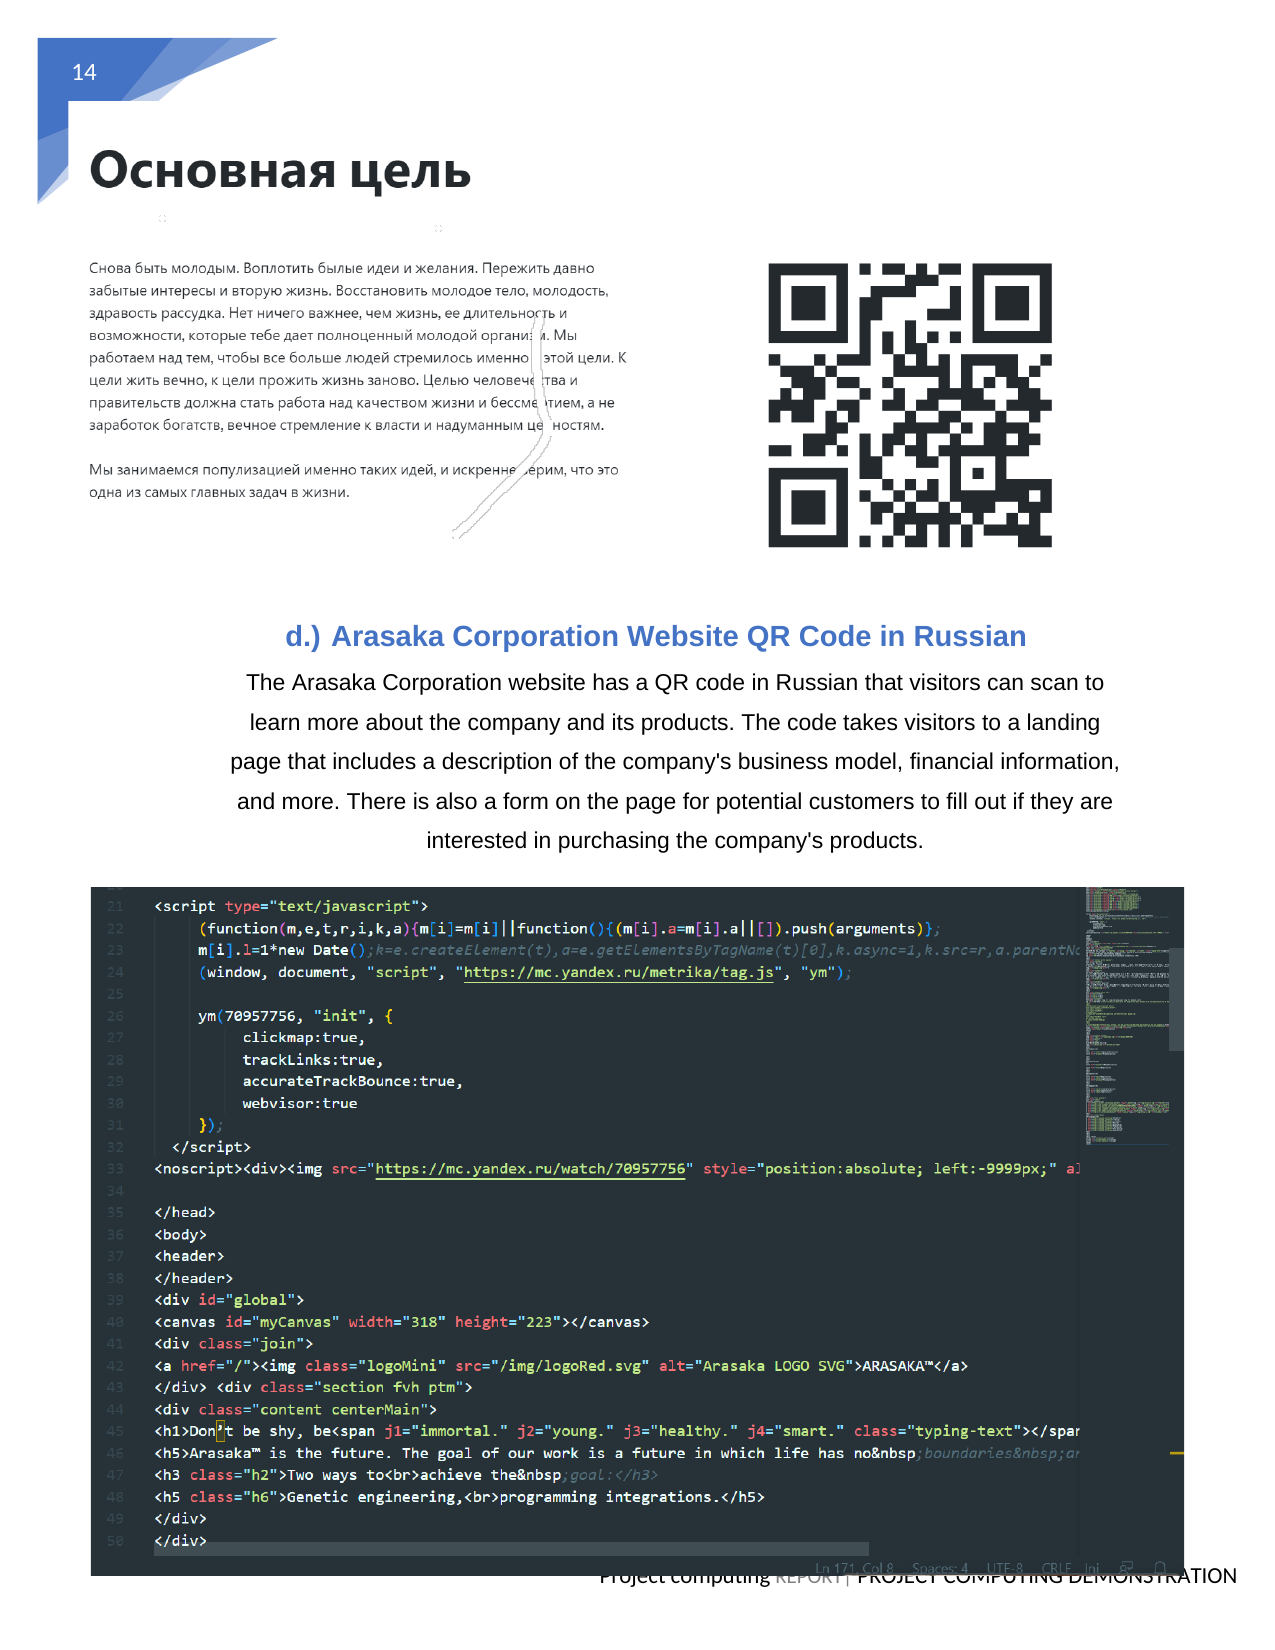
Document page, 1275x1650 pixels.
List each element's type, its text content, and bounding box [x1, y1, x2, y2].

list Arasaka Corporation Website QR Code in Russian [187, 619, 1125, 652]
picture [37, 37, 1207, 600]
list The Arasaka Corporation website has a QR code in Russian that visitors can scan to learn more about the company and its products. The code takes visitors to a landing page that includes a description of the company's business model, financial information, and more. There is also a form on the page for potential customers to fill out if they are interested in purchasing the company's products. [225, 669, 1125, 853]
picture [90, 887, 1185, 1576]
